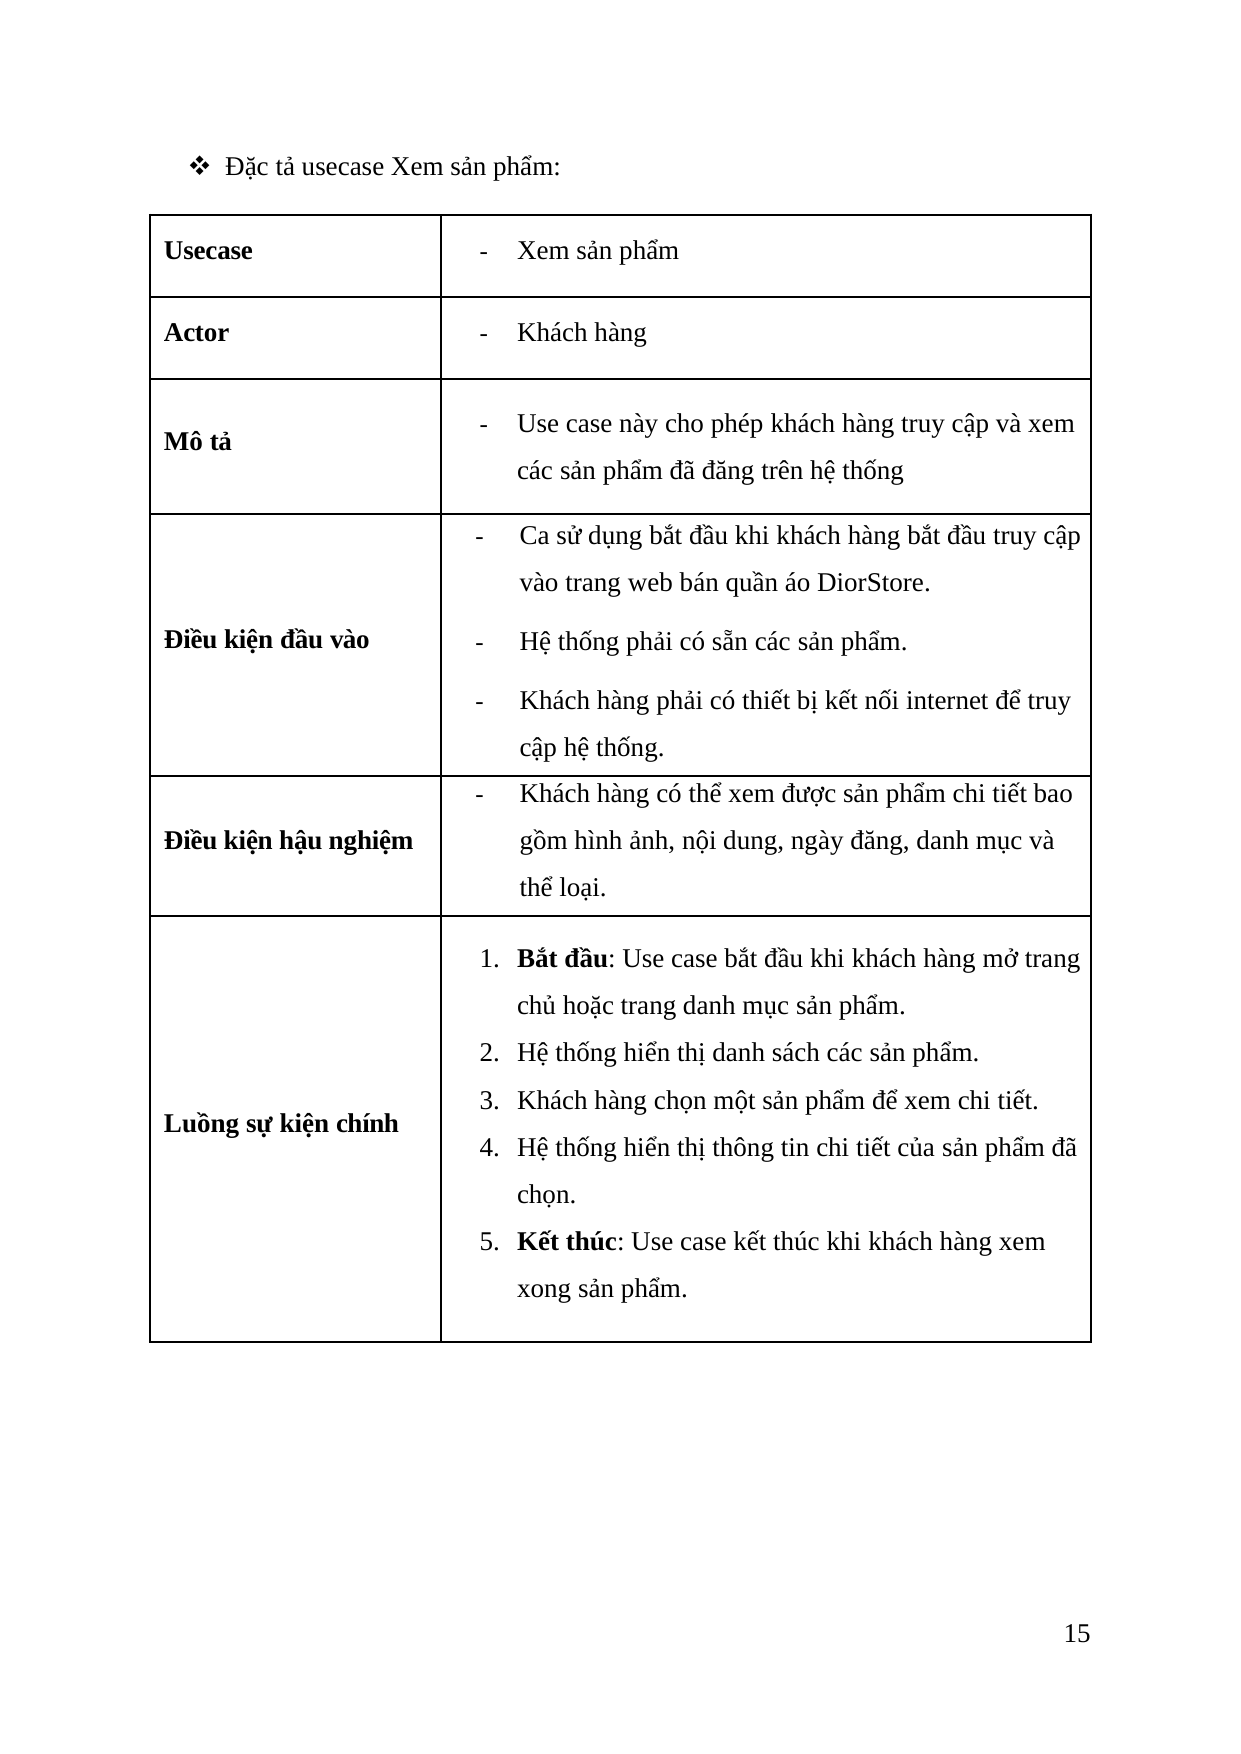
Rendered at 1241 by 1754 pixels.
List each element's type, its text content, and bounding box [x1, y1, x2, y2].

table_header Usecase [151, 216, 440, 296]
list Đặc tả usecase Xem sản phẩm: [187, 150, 1090, 181]
table_cell Mô tả [151, 380, 440, 513]
table_cell Khách hàng [442, 298, 1090, 378]
table_cell Ca sử dụng bắt đầu khi khách hàng bắt đầu truy cập vào trang web bán quần áo DiorStore. Hệ thống phải có sẵn các sản phẩm. Khách hàng phải có thiết bị kết nối internet để truy cập hệ thống. [442, 515, 1090, 775]
table_cell Use case này cho phép khách hàng truy cập và xem các sản phẩm đã đăng trên hệ thống [442, 380, 1090, 513]
table_cell Actor [151, 298, 440, 378]
table_cell Điều kiện đầu vào [151, 515, 440, 775]
table_cell Khách hàng có thể xem được sản phẩm chi tiết bao gồm hình ảnh, nội dung, ngày đăng, danh mục và thể loại. [442, 777, 1090, 915]
table_cell Bắt đầu: Use case bắt đầu khi khách hàng mở trang chủ hoặc trang danh mục sản phẩm. Hệ thống hiển thị danh sách các sản phẩm. Khách hàng chọn một sản phẩm để xem chi tiết. Hệ thống hiển thị thông tin chi tiết của sản phẩm đã chọn. Kết thúc: Use case kết thúc khi khách hàng xem xong sản phẩm. [442, 917, 1090, 1341]
table_cell Luồng sự kiện chính [151, 917, 440, 1341]
table_header Xem sản phẩm [442, 216, 1090, 296]
table_cell Điều kiện hậu nghiệm [151, 777, 440, 915]
